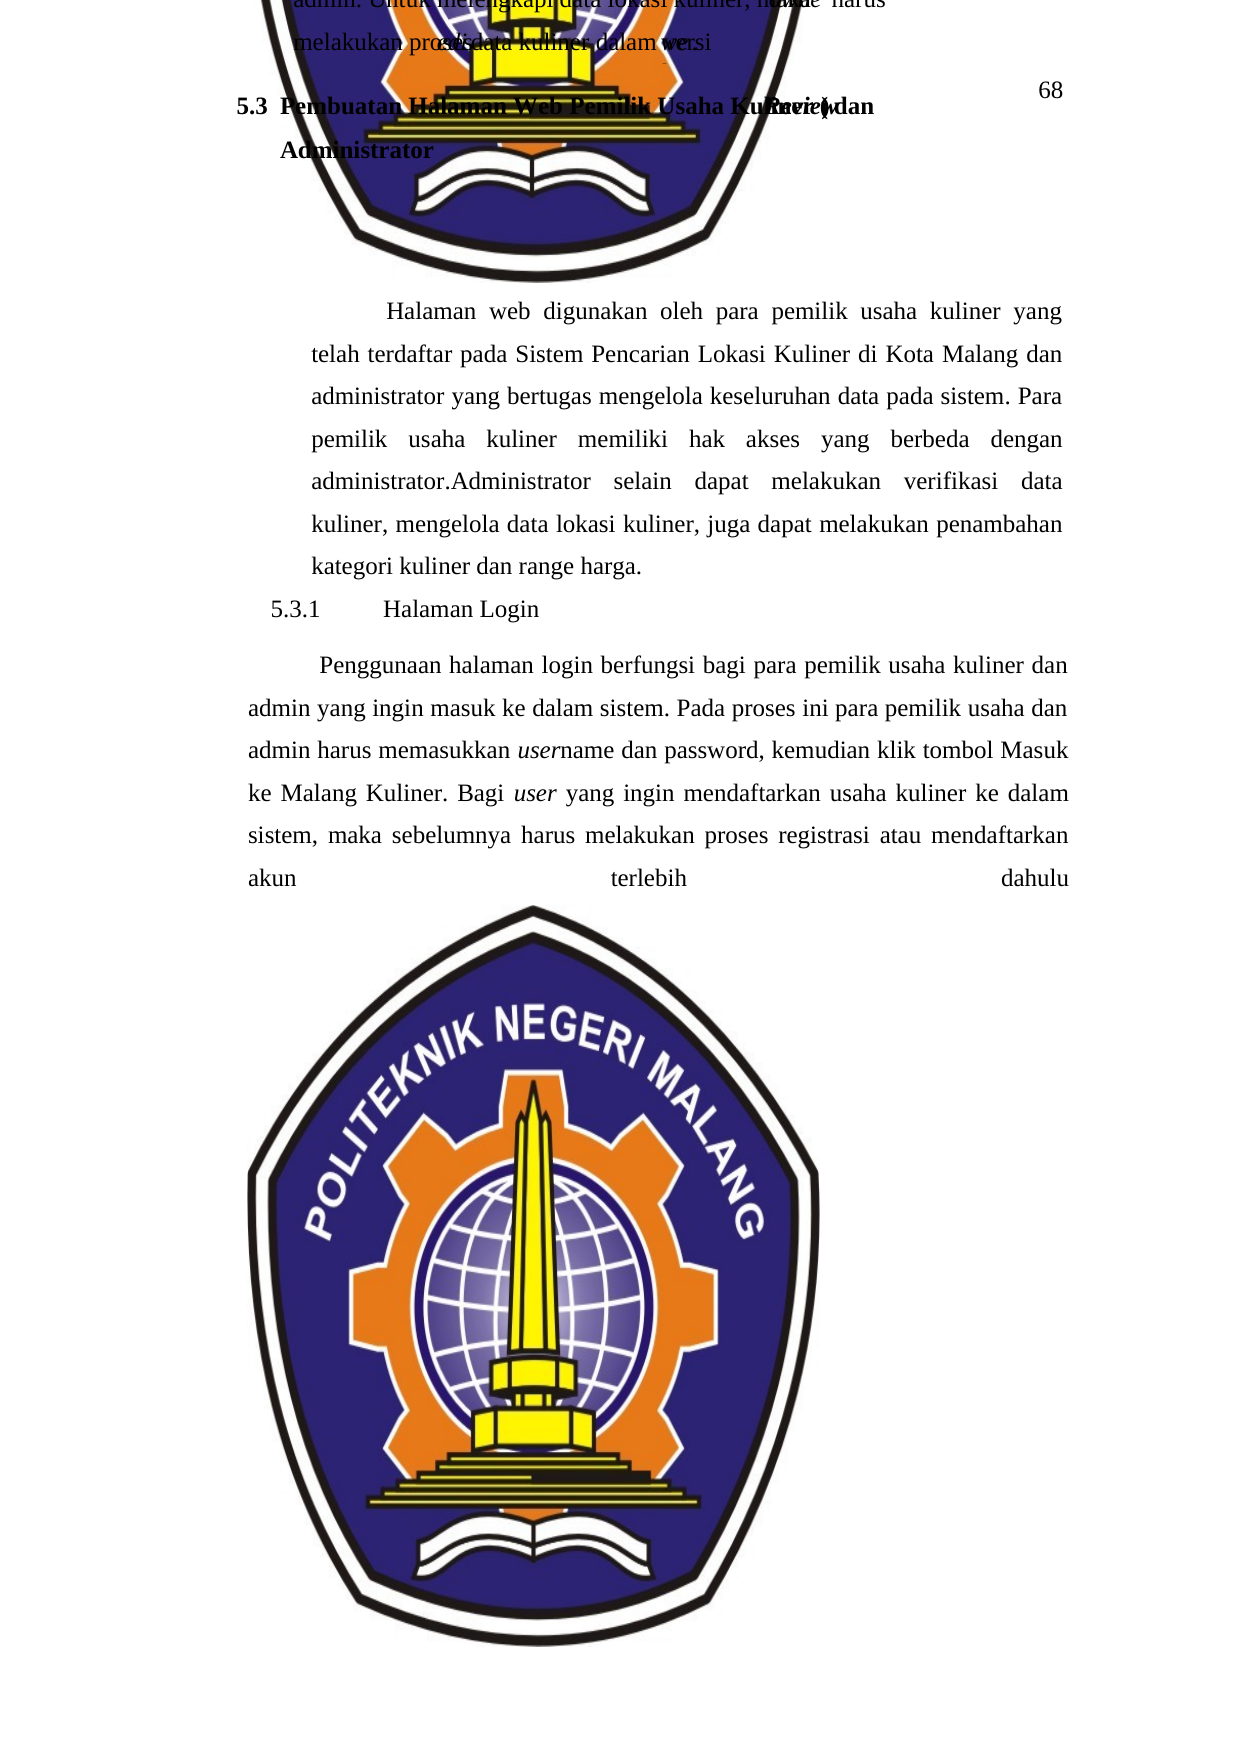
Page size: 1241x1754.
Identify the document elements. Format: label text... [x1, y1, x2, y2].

picture [245, 0, 819, 283]
text Halaman web digunakan oleh para pemilik usaha kuliner yang telah terdaftar pada Sistem Pencarian Lokasi Kuliner di Kota Malang dan administrator yang bertugas mengelola keseluruhan data pada sistem. Para pemilik usaha kuliner memiliki hak akses yang berbeda dengan administrator.Administrator selain dapat melakukan verifikasi data kuliner, mengelola data lokasi kuliner, juga dapat melakukan penambahan kategori kuliner dan range harga. [311, 177, 1063, 580]
text 5.3.1 Halaman Login [236, 594, 1202, 623]
picture [373, 0, 382, 6]
picture [247, 905, 820, 1647]
text Penggunaan halaman login berfungsi bagi para pemilik usaha kuliner dan admin yang ingin masuk ke dalam sistem. Pada proses ini para pemilik usaha dan admin harus memasukkan username dan password, kemudian klik tombol Masuk ke Malang Kuliner. Bagi user yang ingin mendaftarkan usaha kuliner ke dalam sistem, maka sebelumnya harus melakukan proses registrasi atau mendaftarkan akun terlebih dahulu dengan masuk ke link Daftar. [248, 651, 1069, 892]
